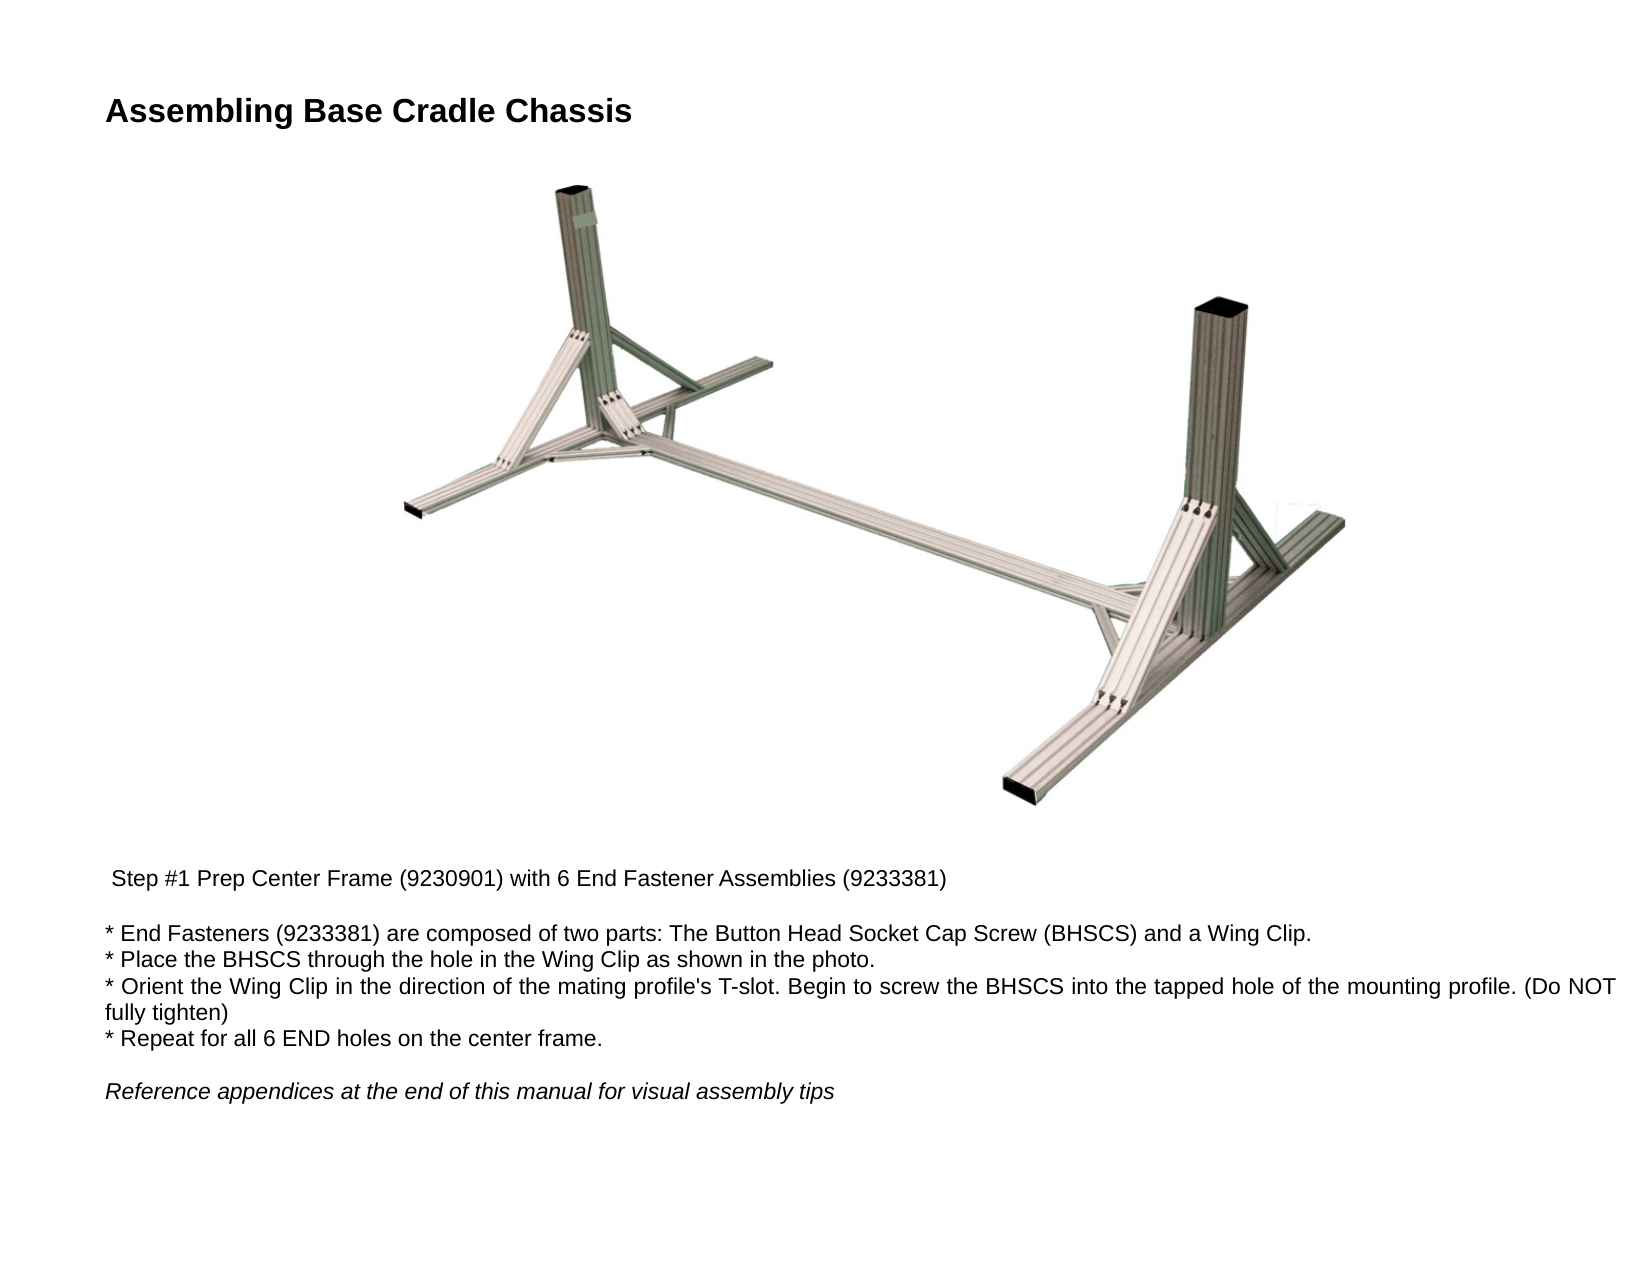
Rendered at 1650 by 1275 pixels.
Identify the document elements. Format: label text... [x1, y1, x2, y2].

text Step #1 Frame (9230901) with 6 End Fastener Assemblies (9233381) [105, 865, 1620, 891]
text * Place the BHSCS through the hole in the Wing Clip as shown in the photo. [105, 946, 1620, 973]
text * Orient the Wing Clip in the direction of the mating profile's T-slot. Begin to screw the BHSCS into the tapped hole of the mounting profile. (Do NOT fully tighten) [105, 973, 1620, 1025]
picture [337, 164, 1388, 865]
text * Repeat for all 6 END holes on the center frame. [105, 1025, 1620, 1052]
subtitle Assembling Base Cradle Chassis [105, 91, 1620, 130]
text * End Fasteners (9233381) are composed of two parts: The Button Head Socket Cap Screw (BHSCS) and a Wing Clip. [105, 920, 1620, 946]
text Reference appendices at the end of this manual for visual assembly tips [105, 1078, 1620, 1104]
